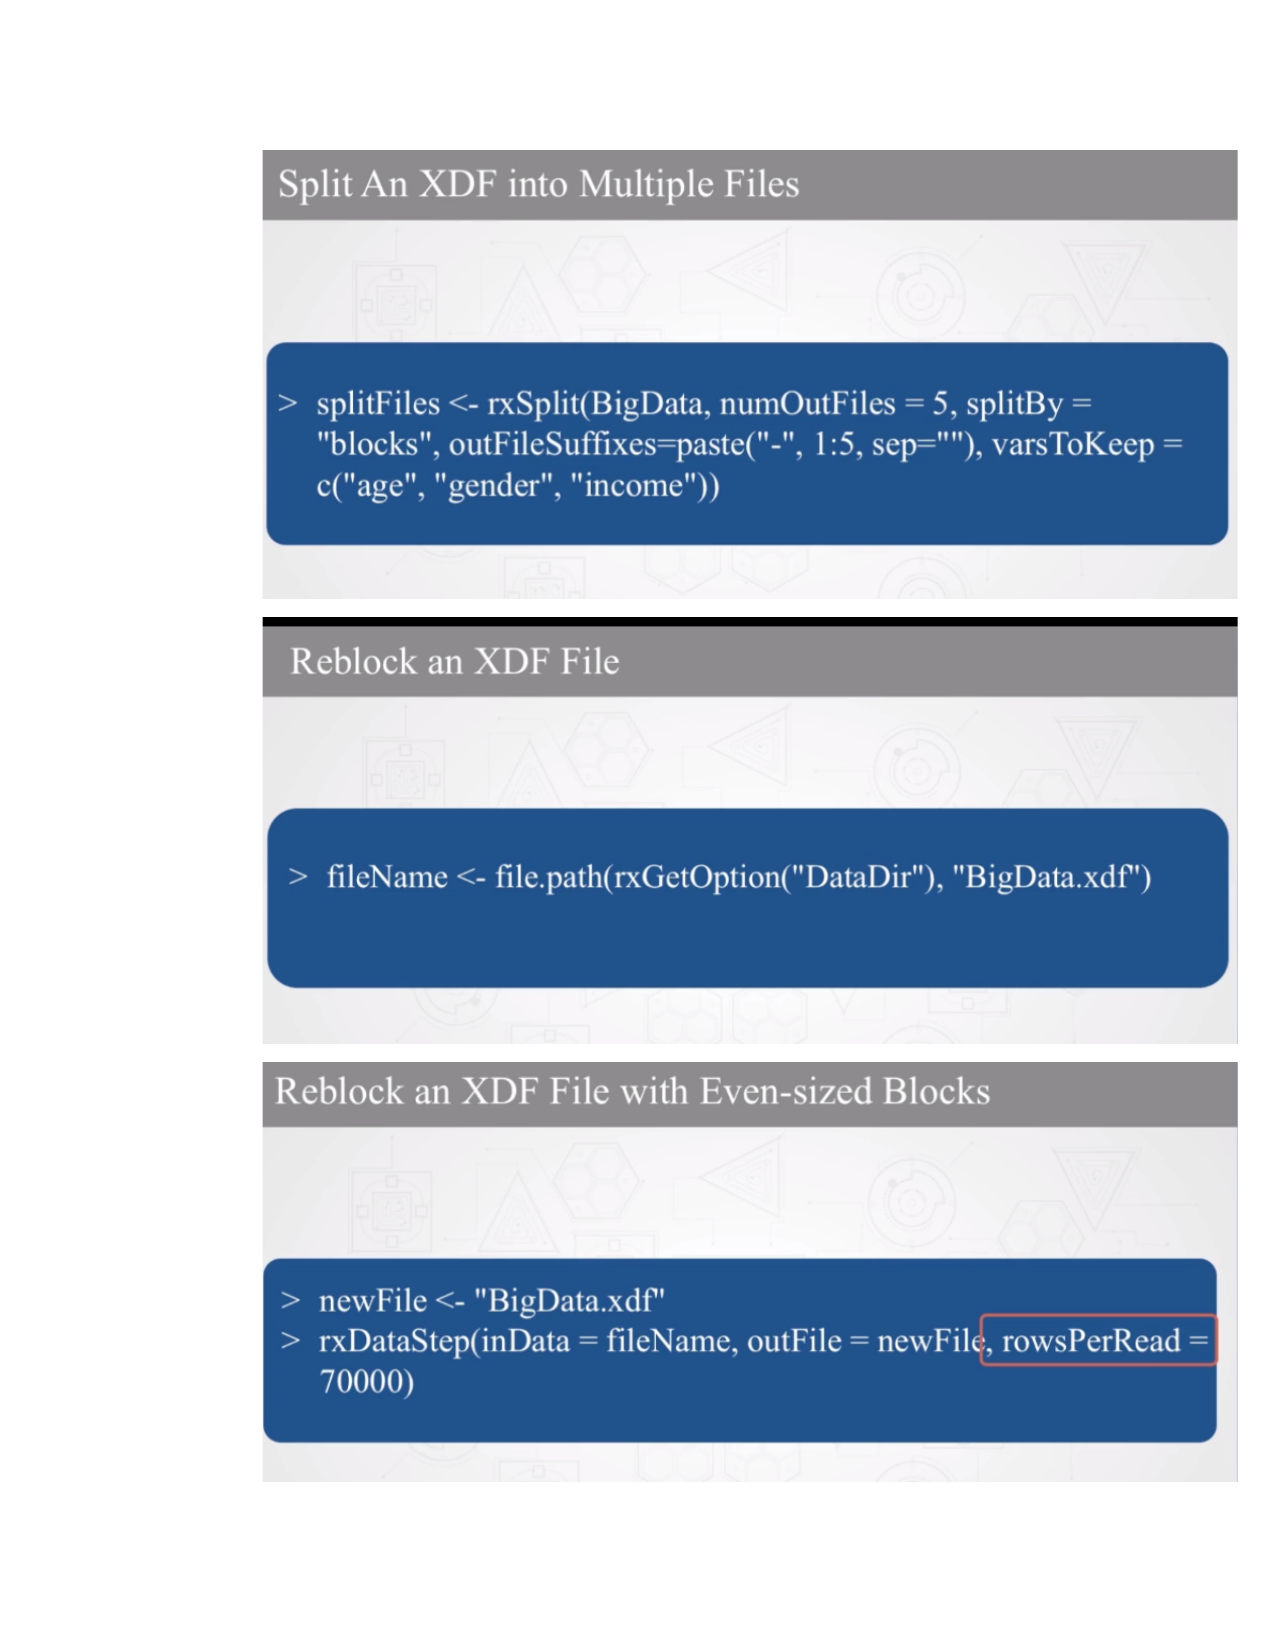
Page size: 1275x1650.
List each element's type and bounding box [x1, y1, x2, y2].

picture [262, 1062, 1238, 1482]
picture [262, 150, 1238, 599]
picture [262, 617, 1238, 1044]
